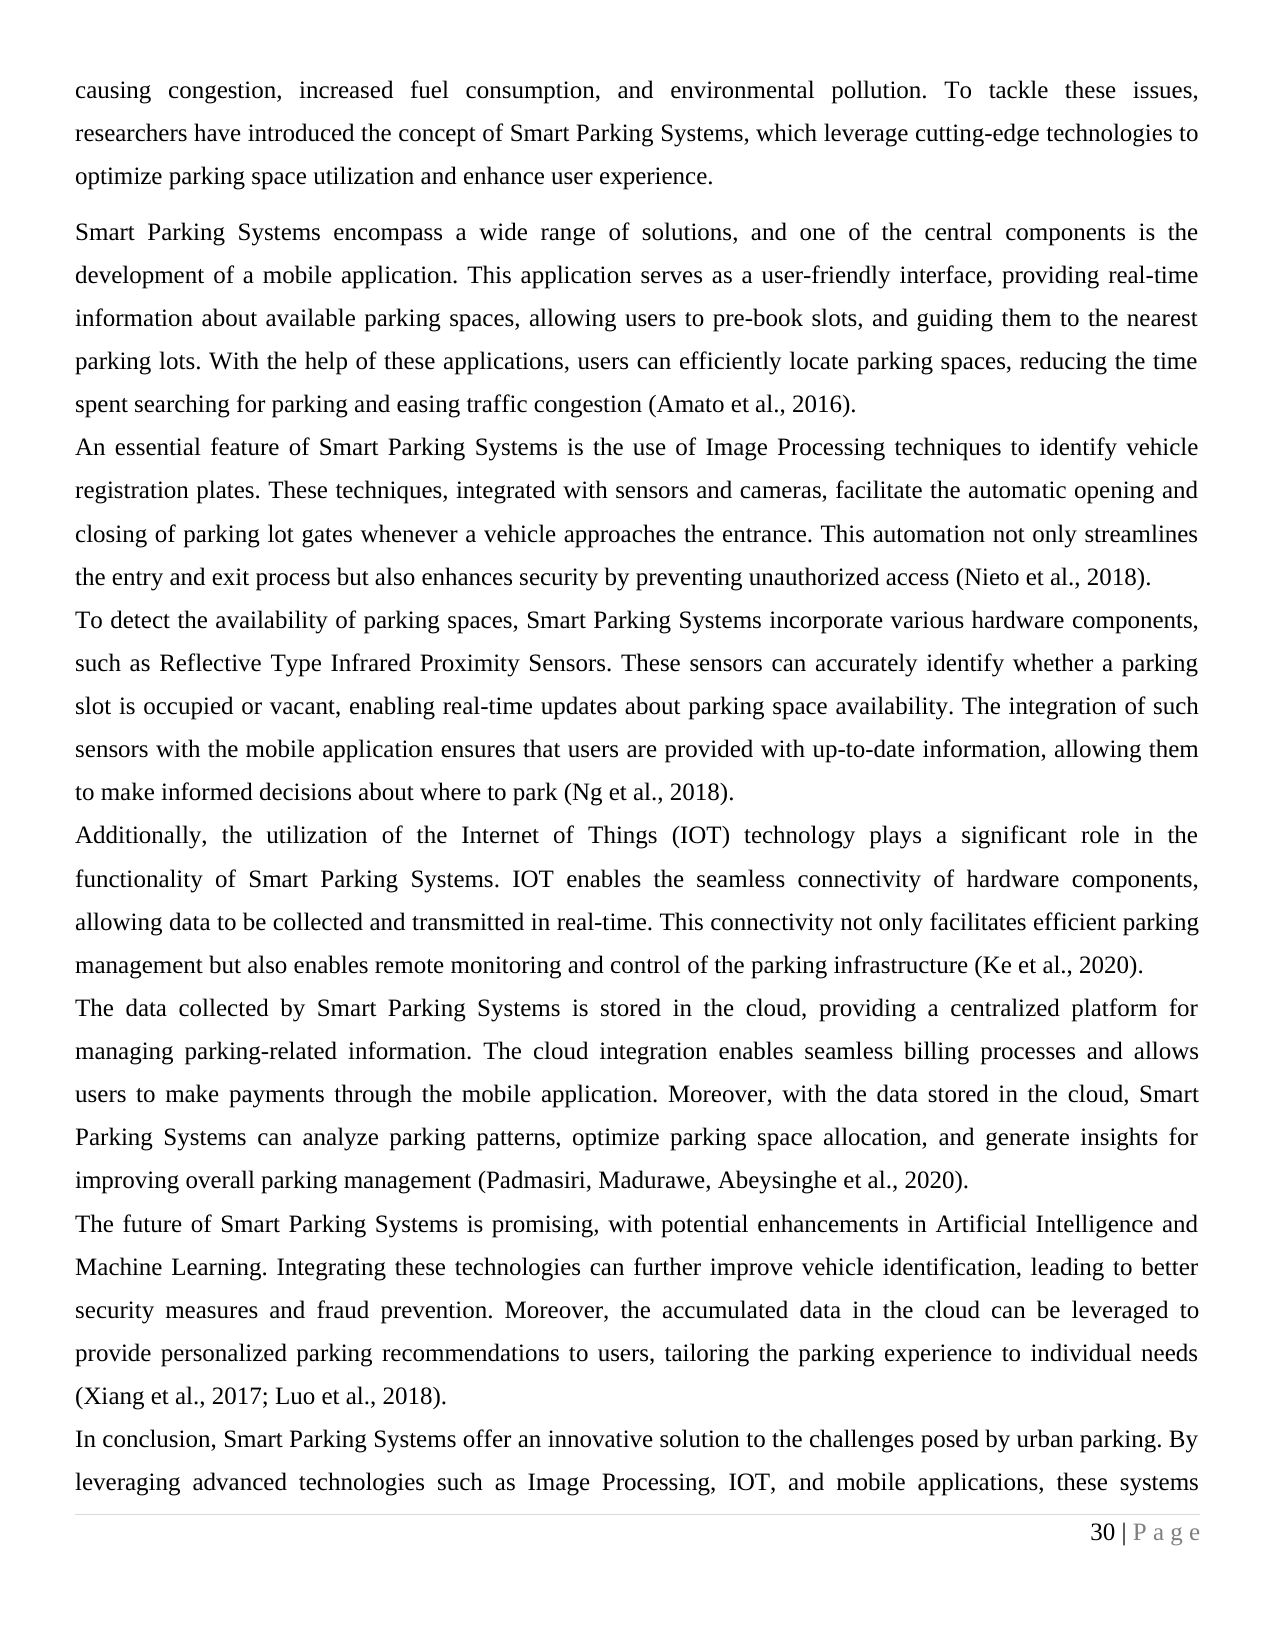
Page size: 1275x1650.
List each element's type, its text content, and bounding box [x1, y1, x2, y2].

list An essential feature of Smart Parking Systems is the use of Image Processing techniques to identify vehicle registration plates. These techniques, integrated with sensors and cameras, facilitate the automatic opening and closing of parking lot gates whenever a vehicle approaches the entrance. This automation not only streamlines the entry and exit process but also enhances security by preventing unauthorized access (Nieto et al., 2018). [75, 432, 1200, 591]
list The future of Smart Parking Systems is promising, with potential enhancements in Artificial Intelligence and Machine Learning. Integrating these technologies can further improve vehicle identification, leading to better security measures and fraud prevention. Moreover, the accumulated data in the cloud can be leveraged to provide personalized parking recommendations to users, tailoring the parking experience to individual needs (Xiang et al., 2017; Luo et al., 2018). [75, 1209, 1200, 1410]
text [75, 75, 1200, 190]
list The data collected by Smart Parking Systems is stored in the cloud, providing a centralized platform for managing parking-related information. The cloud integration enables seamless billing processes and allows users to make payments through the mobile application. Moreover, with the data stored in the cloud, Smart Parking Systems can analyze parking patterns, optimize parking space allocation, and generate insights for improving overall parking management (Padmasiri, Madurawe, Abeysinghe et al., 2020). [75, 993, 1200, 1194]
list Additionally, the utilization of the Internet of Things (IOT) technology plays a significant role in the functionality of Smart Parking Systems. IOT enables the seamless connectivity of hardware components, allowing data to be collected and transmitted in real-time. This connectivity not only facilitates efficient parking management but also enables remote monitoring and control of the parking infrastructure (Ke et al., 2020). [75, 821, 1200, 979]
list To detect the availability of parking spaces, Smart Parking Systems incorporate various hardware components, such as Reflective Type Infrared Proximity Sensors. These sensors can accurately identify whether a parking slot is occupied or vacant, enabling real-time updates about parking space availability. The integration of such sensors with the mobile application ensures that users are provided with up-to-date information, allowing them to make informed decisions about where to park (Ng et al., 2018). [75, 605, 1200, 806]
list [75, 1424, 1200, 1496]
list Smart Parking Systems encompass a wide range of solutions, and one of the central components is the development of a mobile application. This application serves as a user-friendly interface, providing real-time information about available parking spaces, allowing users to pre-book slots, and guiding them to the nearest parking lots. With the help of these applications, users can efficiently locate parking spaces, reducing the time spent searching for parking and easing traffic congestion (Amato et al., 2016). [75, 217, 1200, 418]
